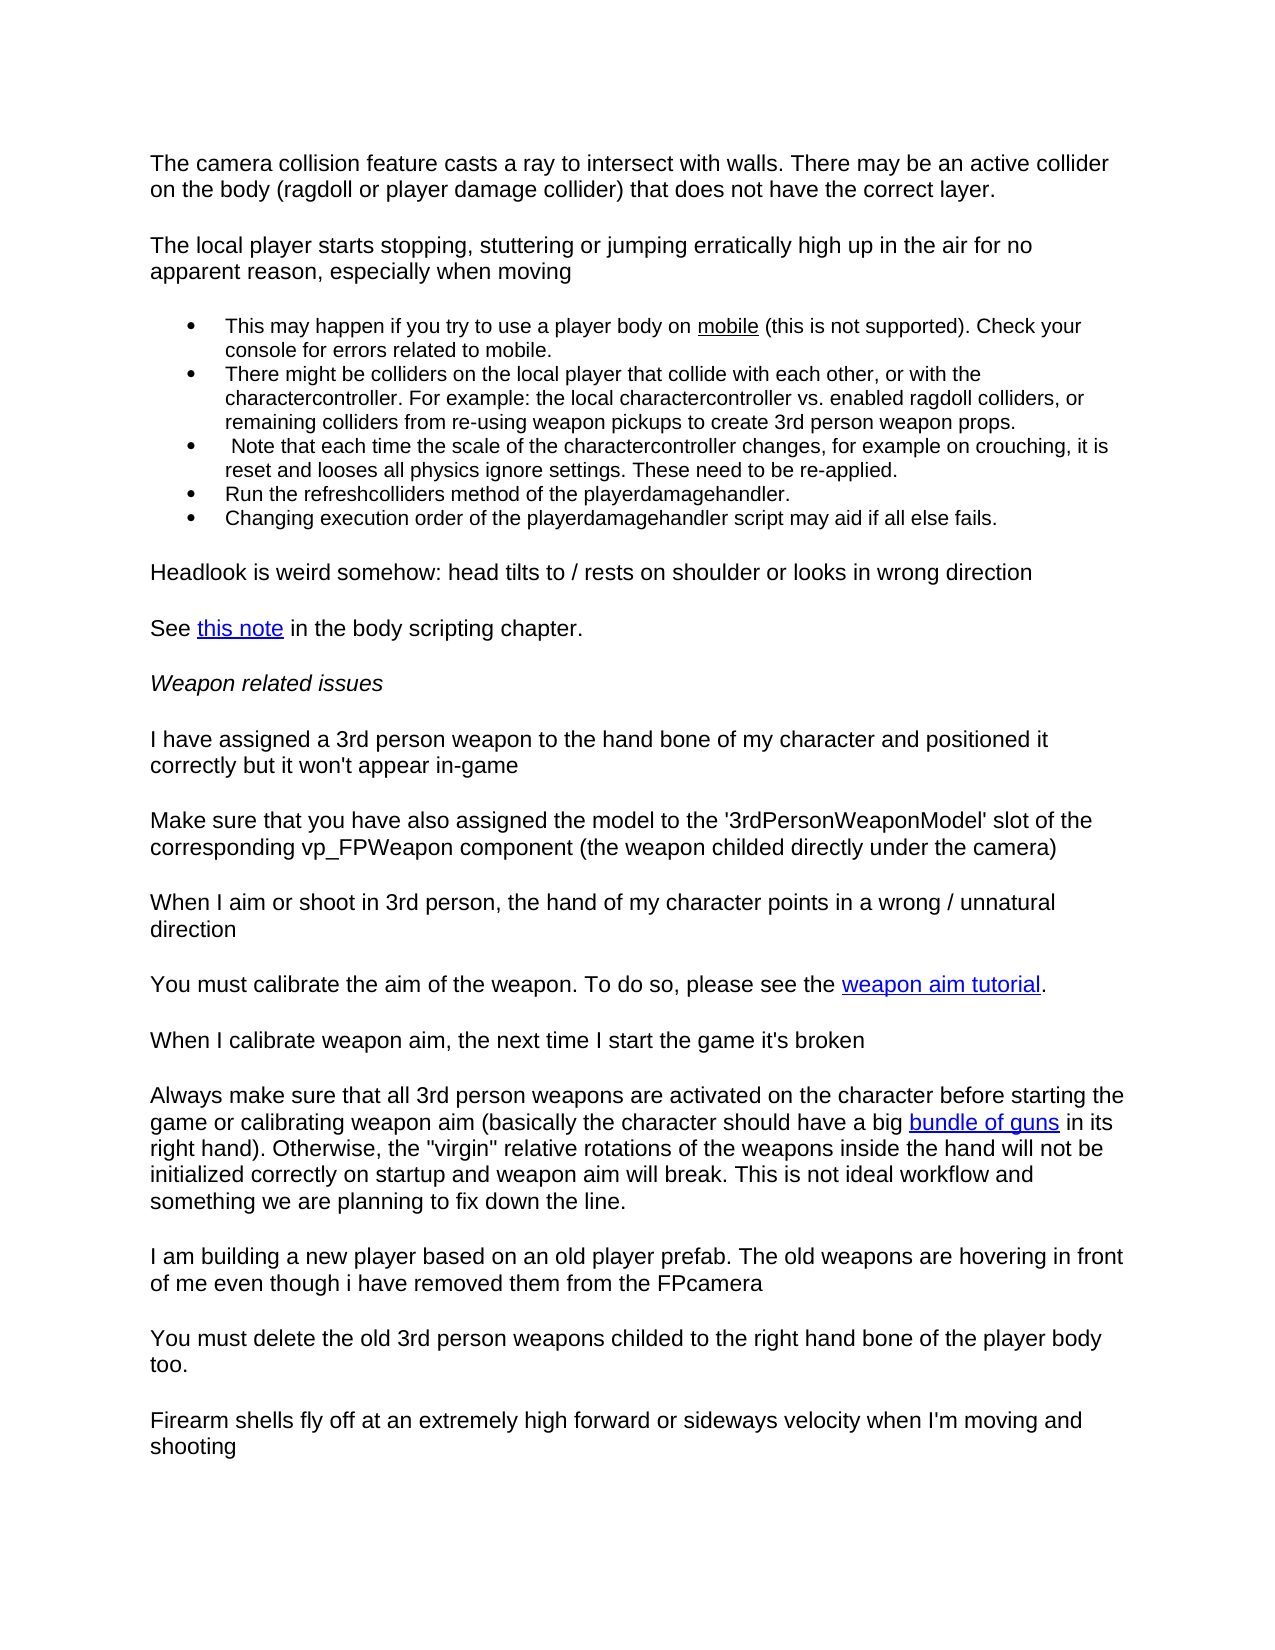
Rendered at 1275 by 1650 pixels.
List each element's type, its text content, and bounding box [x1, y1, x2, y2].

text See this note in the body scripting chapter. [150, 614, 1125, 641]
text The local player starts stopping, stuttering or jumping erratically high up in the air for no apparent reason, especially when moving [150, 232, 1125, 284]
text When I calibrate weapon aim, the next time I start the game it's broken [150, 1027, 1125, 1053]
text The camera collision feature casts a ray to intersect with walls. There may be an active collider on the body (ragdoll or player damage collider) that does not have the correct layer. [150, 150, 1125, 203]
text Always make sure that all 3rd person weapons are activated on the character before starting the game or calibrating weapon aim (basically the character should have a big bundle of guns in its right hand). Otherwise, the "virgin" relative rotations of the weapons inside the hand will not be initialized correctly on startup and weapon aim will break. This is not ideal workflow and something we are planning to fix down the line. [150, 1082, 1125, 1214]
text Headlook is weird somehow: head tilts to / rests on shoulder or looks in wrong direction [150, 559, 1125, 585]
text When I aim or shoot in 3rd person, the hand of my character points in a wrong / unnatural direction [150, 889, 1125, 942]
list There might be colliders on the local player that collide with each other, or with the charactercontroller. For example: the local charactercontroller vs. enabled ragdoll colliders, or remaining colliders from re-using weapon pickups to create 3rd person weapon props. [187, 362, 1125, 434]
text You must delete the old 3rd person weapons childed to the right hand bone of the player body too. [150, 1325, 1125, 1378]
text I have assigned a 3rd person weapon to the hand bone of my character and positioned it correctly but it won't appear in-game [150, 726, 1125, 778]
list Changing execution order of the playerdamagehandler script may aid if all else fails. [187, 506, 1125, 530]
text Make sure that you have also assigned the model to the '3rdPersonWeaponModel' slot of the corresponding vp_FPWeapon component (the weapon childed directly under the camera) [150, 807, 1125, 860]
list This may happen if you try to use a player body on mobile (this is not supported). Check your console for errors related to mobile. [187, 314, 1125, 362]
list Note that each time the scale of the charactercontroller changes, for example on crouching, it is reset and looses all physics ignore settings. These need to be re-applied. [187, 434, 1125, 482]
list Run the refreshcolliders method of the playerdamagehandler. [187, 482, 1125, 506]
text Firearm shells fly off at an extremely high forward or sideways velocity when I'm moving and shooting [150, 1407, 1125, 1460]
text You must calibrate the aim of the weapon. To do so, please see the weapon aim tutorial. [150, 971, 1125, 998]
text I am building a new player based on an old player prefab. The old weapons are hovering in front of me even though i have removed them from the FPcamera [150, 1243, 1125, 1296]
text Weapon related issues [150, 670, 1125, 696]
